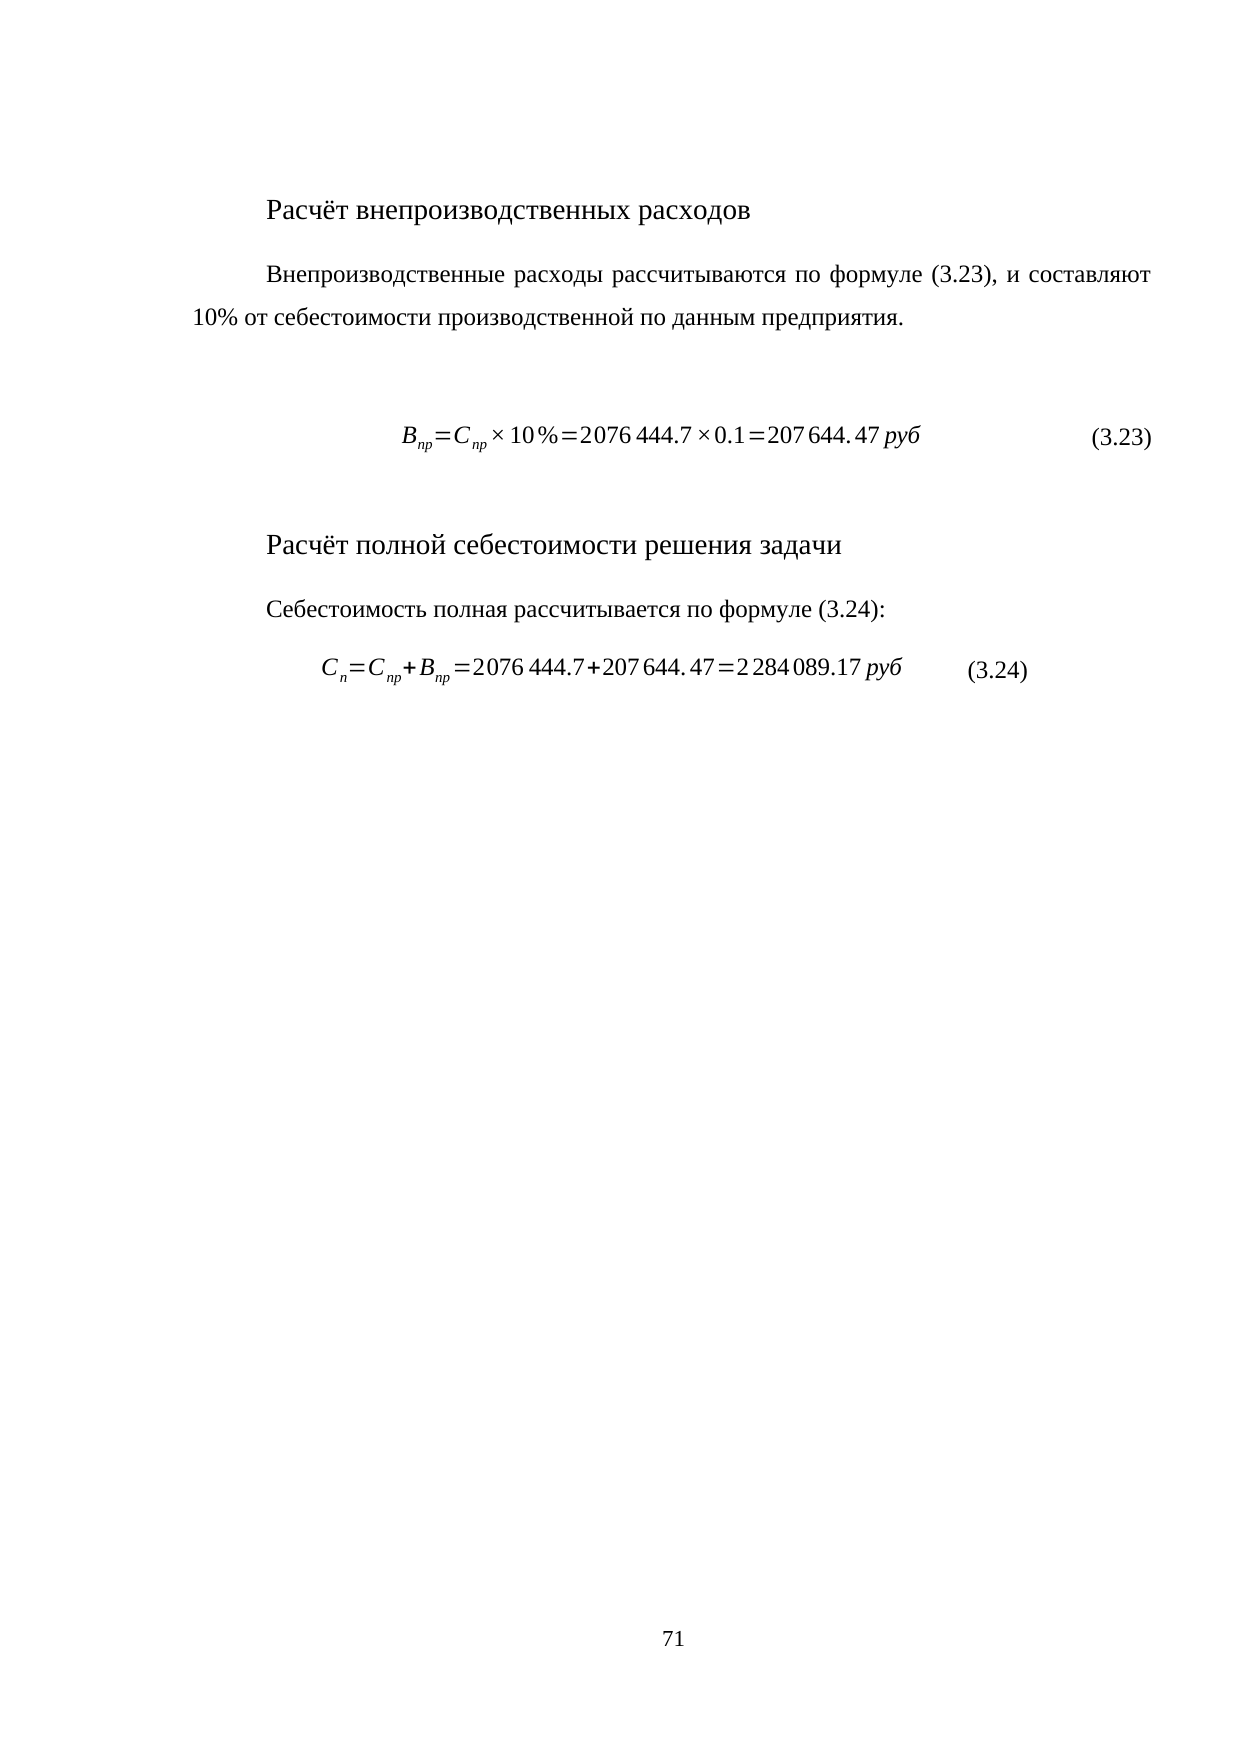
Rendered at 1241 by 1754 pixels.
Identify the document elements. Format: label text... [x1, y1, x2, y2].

text Себестоимость полная рассчитывается по формуле (3.24): [266, 594, 1152, 623]
text (3.24) [177, 654, 1152, 685]
text (3.23) [177, 422, 1152, 453]
text Расчёт полной себестоимости решения задачи [266, 527, 1152, 561]
text Внепроизводственные расходы рассчитываются по формуле (3.23), и составляют 10% от себестоимости производственной по данным предприятия. [192, 259, 1152, 331]
text Расчёт внепроизводственных расходов [266, 192, 1152, 226]
